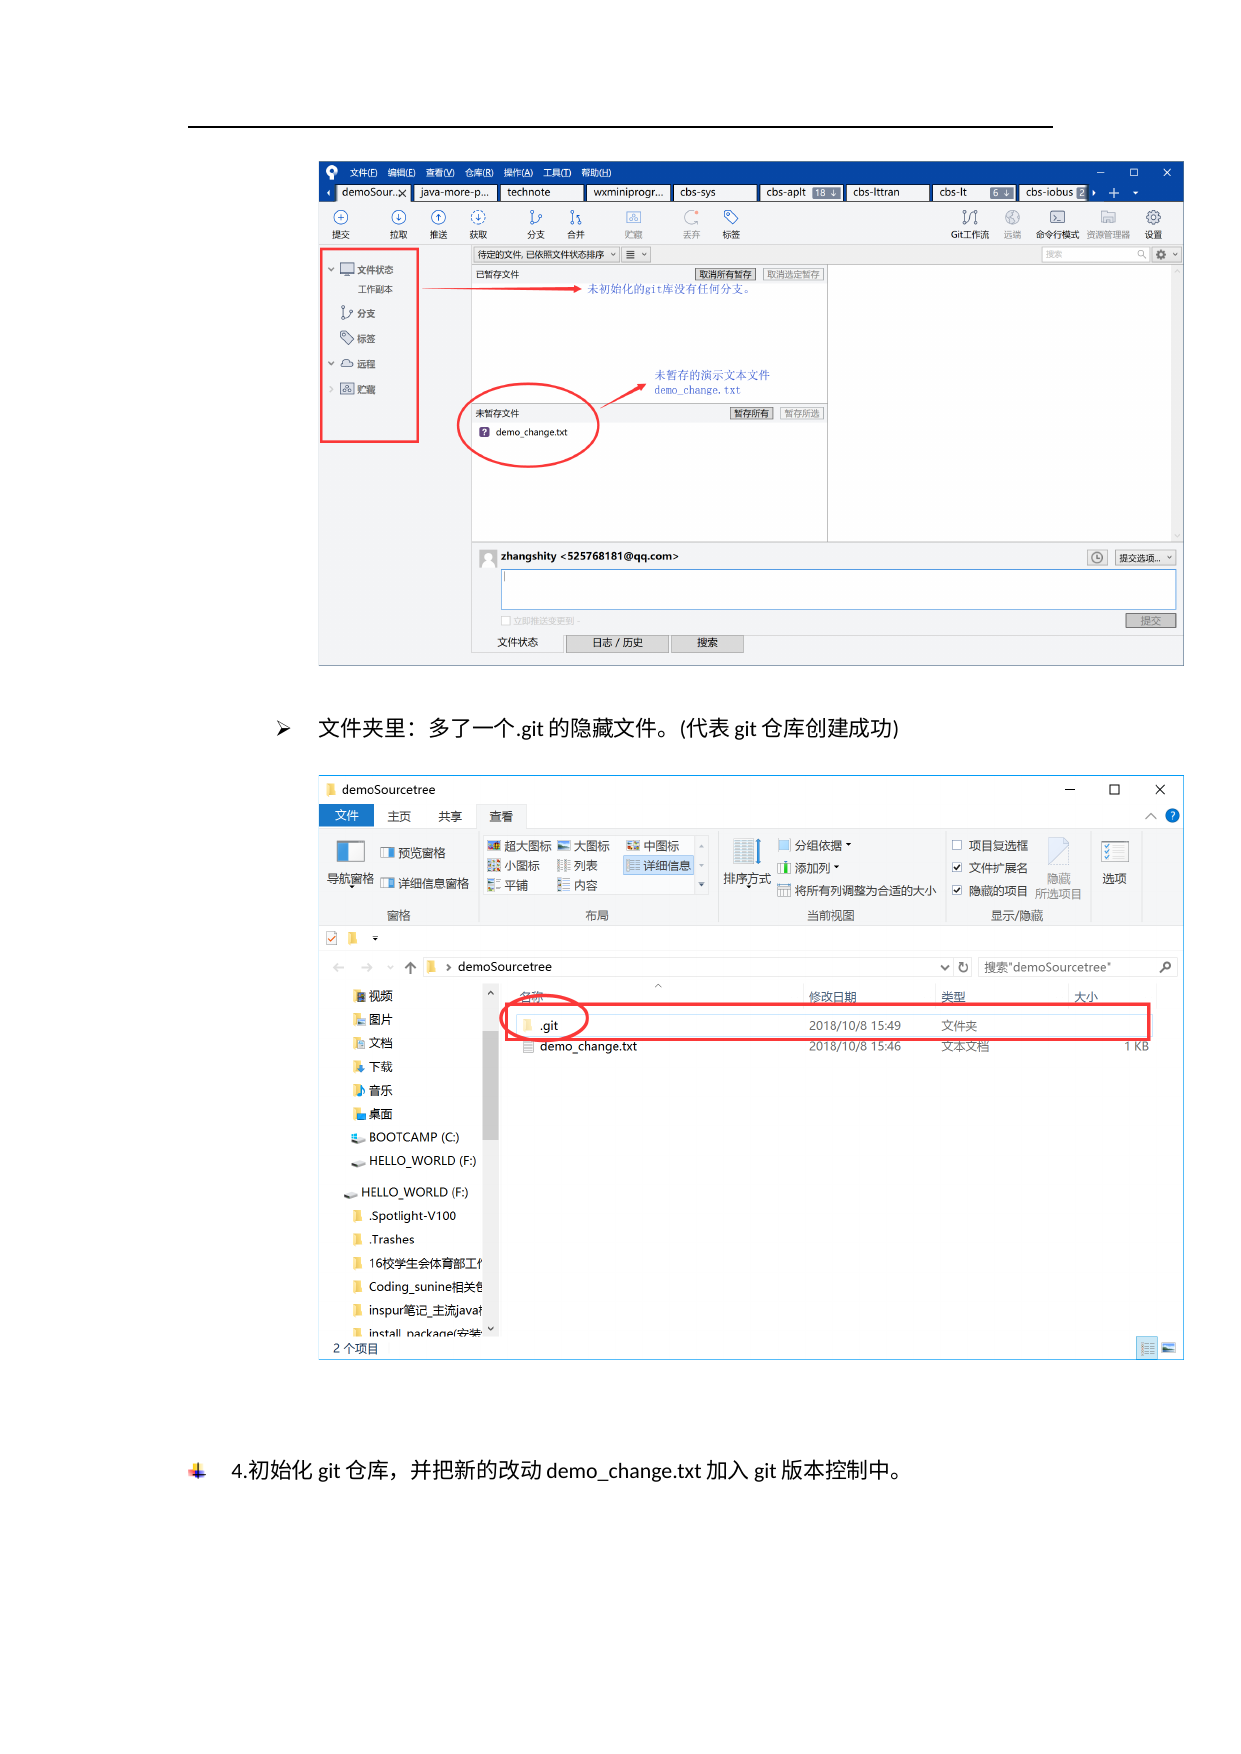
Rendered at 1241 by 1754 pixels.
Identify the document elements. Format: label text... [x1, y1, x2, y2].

picture [318, 775, 1184, 1360]
list 4.初始化git仓库，并把新的改动demo_change.txt加入git版本控制中。 [187, 1452, 1053, 1485]
picture [188, 1461, 206, 1479]
picture [318, 161, 1184, 666]
list 文件夹里：多了一个.git的隐藏文件。(代表git仓库创建成功) [275, 711, 1053, 743]
